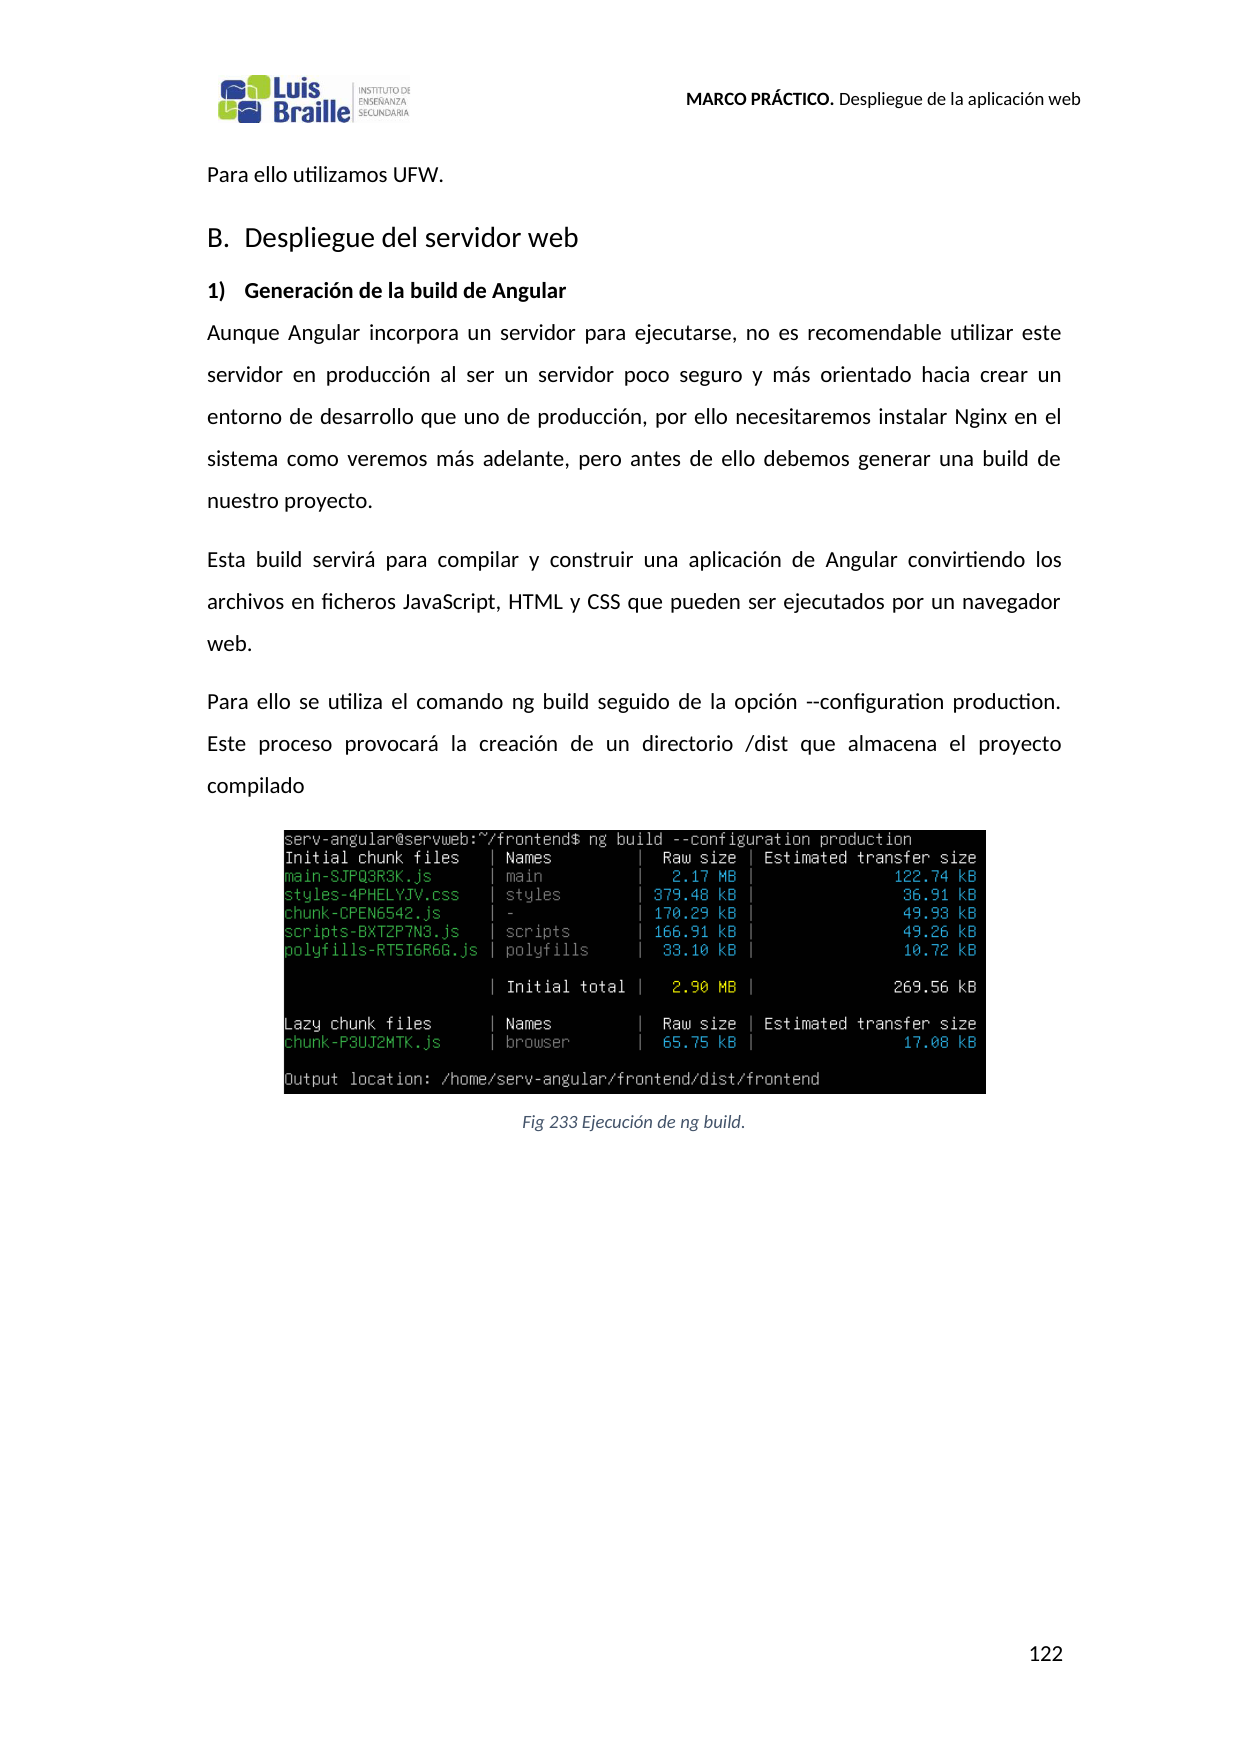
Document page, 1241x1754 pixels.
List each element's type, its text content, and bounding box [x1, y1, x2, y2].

text Fig 233 Ejecución de ng build. [207, 1111, 1063, 1134]
text Esta build servirá para compilar y construir una aplicación de Angular convirtiendo los archivos en ficheros JavaScript, HTML y CSS que pueden ser ejecutados por un navegador web. [207, 545, 1063, 657]
picture [283, 830, 986, 1094]
text Para ello utilizamos UFW. [207, 160, 1063, 188]
list Generación de la build de Angular [207, 276, 1063, 304]
list Despliegue del servidor web [207, 219, 1063, 254]
text Para ello se utiliza el comando ng build seguido de la opción --configuration production. Este proceso provocará la creación de un directorio /dist que almacena el proyecto compilado [207, 687, 1063, 799]
text Aunque Angular incorpora un servidor para ejecutarse, no es recomendable utilizar este servidor en producción al ser un servidor poco seguro y más orientado hacia crear un entorno de desarrollo que uno de producción, por ello necesitaremos instalar Nginx en el sistema como veremos más adelante, pero antes de ello debemos generar una build de nuestro proyecto. [207, 318, 1063, 514]
